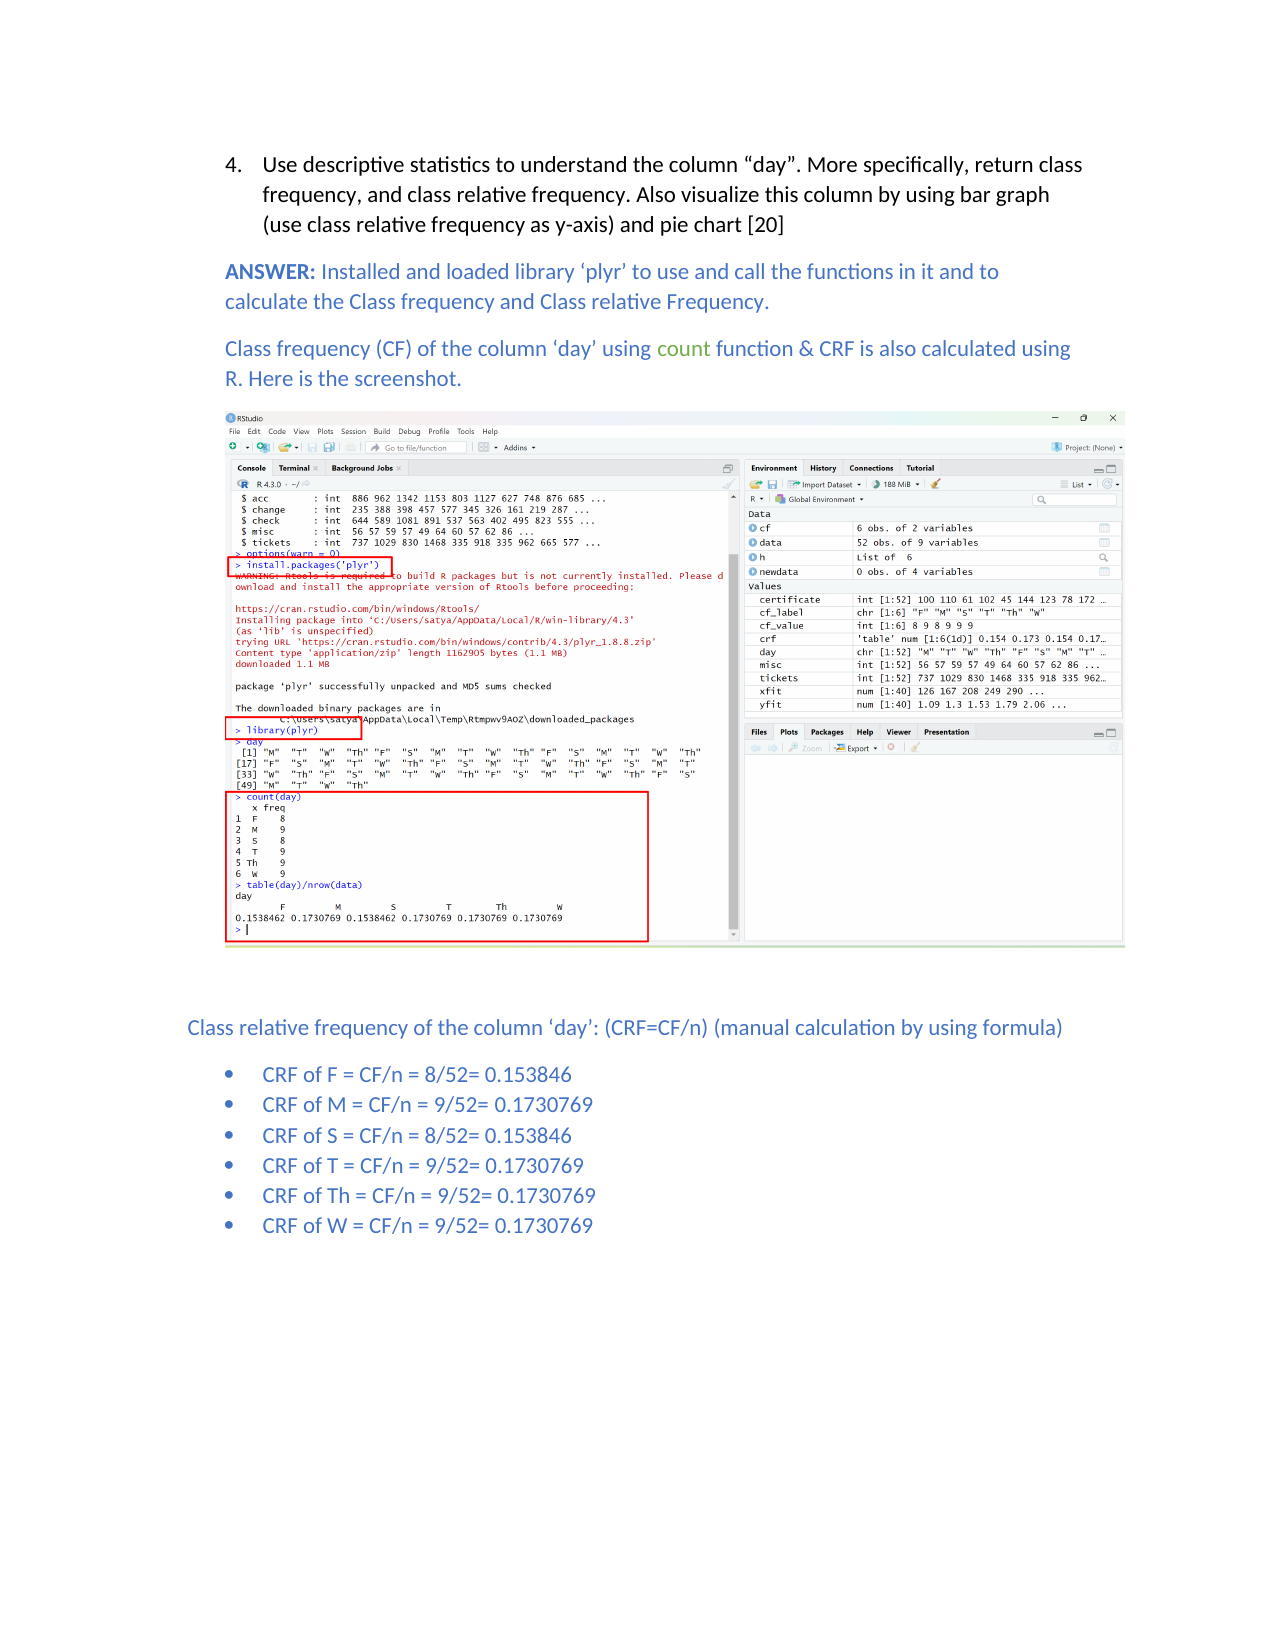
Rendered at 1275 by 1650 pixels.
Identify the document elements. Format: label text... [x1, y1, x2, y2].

list CRF of Th = CF/n = 9/52= 0.1730769 [225, 1181, 1087, 1209]
list Use descriptive statistics to understand the column “day”. More specifically, return class frequency, and class relative frequency. Also visualize this column by using bar graph (use class relative frequency as y-axis) and pie chart [20] [225, 150, 1087, 238]
list CRF of M = CF/n = 9/52= 0.1730769 [225, 1091, 1087, 1119]
text Class frequency (CF) of the column ‘day’ using count function & CRF is also calculated using R. Here is the screenshot. [225, 334, 1087, 393]
list CRF of T = CF/n = 9/52= 0.1730769 [225, 1151, 1087, 1179]
text ANSWER: Installed and loaded library ‘plyr’ to use and call the functions in it and to calculate the Class frequency and Class relative Frequency. [225, 257, 1087, 316]
list CRF of W = CF/n = 9/52= 0.1730769 [225, 1211, 1087, 1239]
picture [225, 411, 1125, 948]
list CRF of F = CF/n = 8/52= 0.153846 [225, 1060, 1087, 1088]
text Class relative frequency of the column ‘day’: (CRF=CF/n) (manual calculation by using formula) [187, 1013, 1087, 1042]
list CRF of S = CF/n = 8/52= 0.153846 [225, 1121, 1087, 1149]
